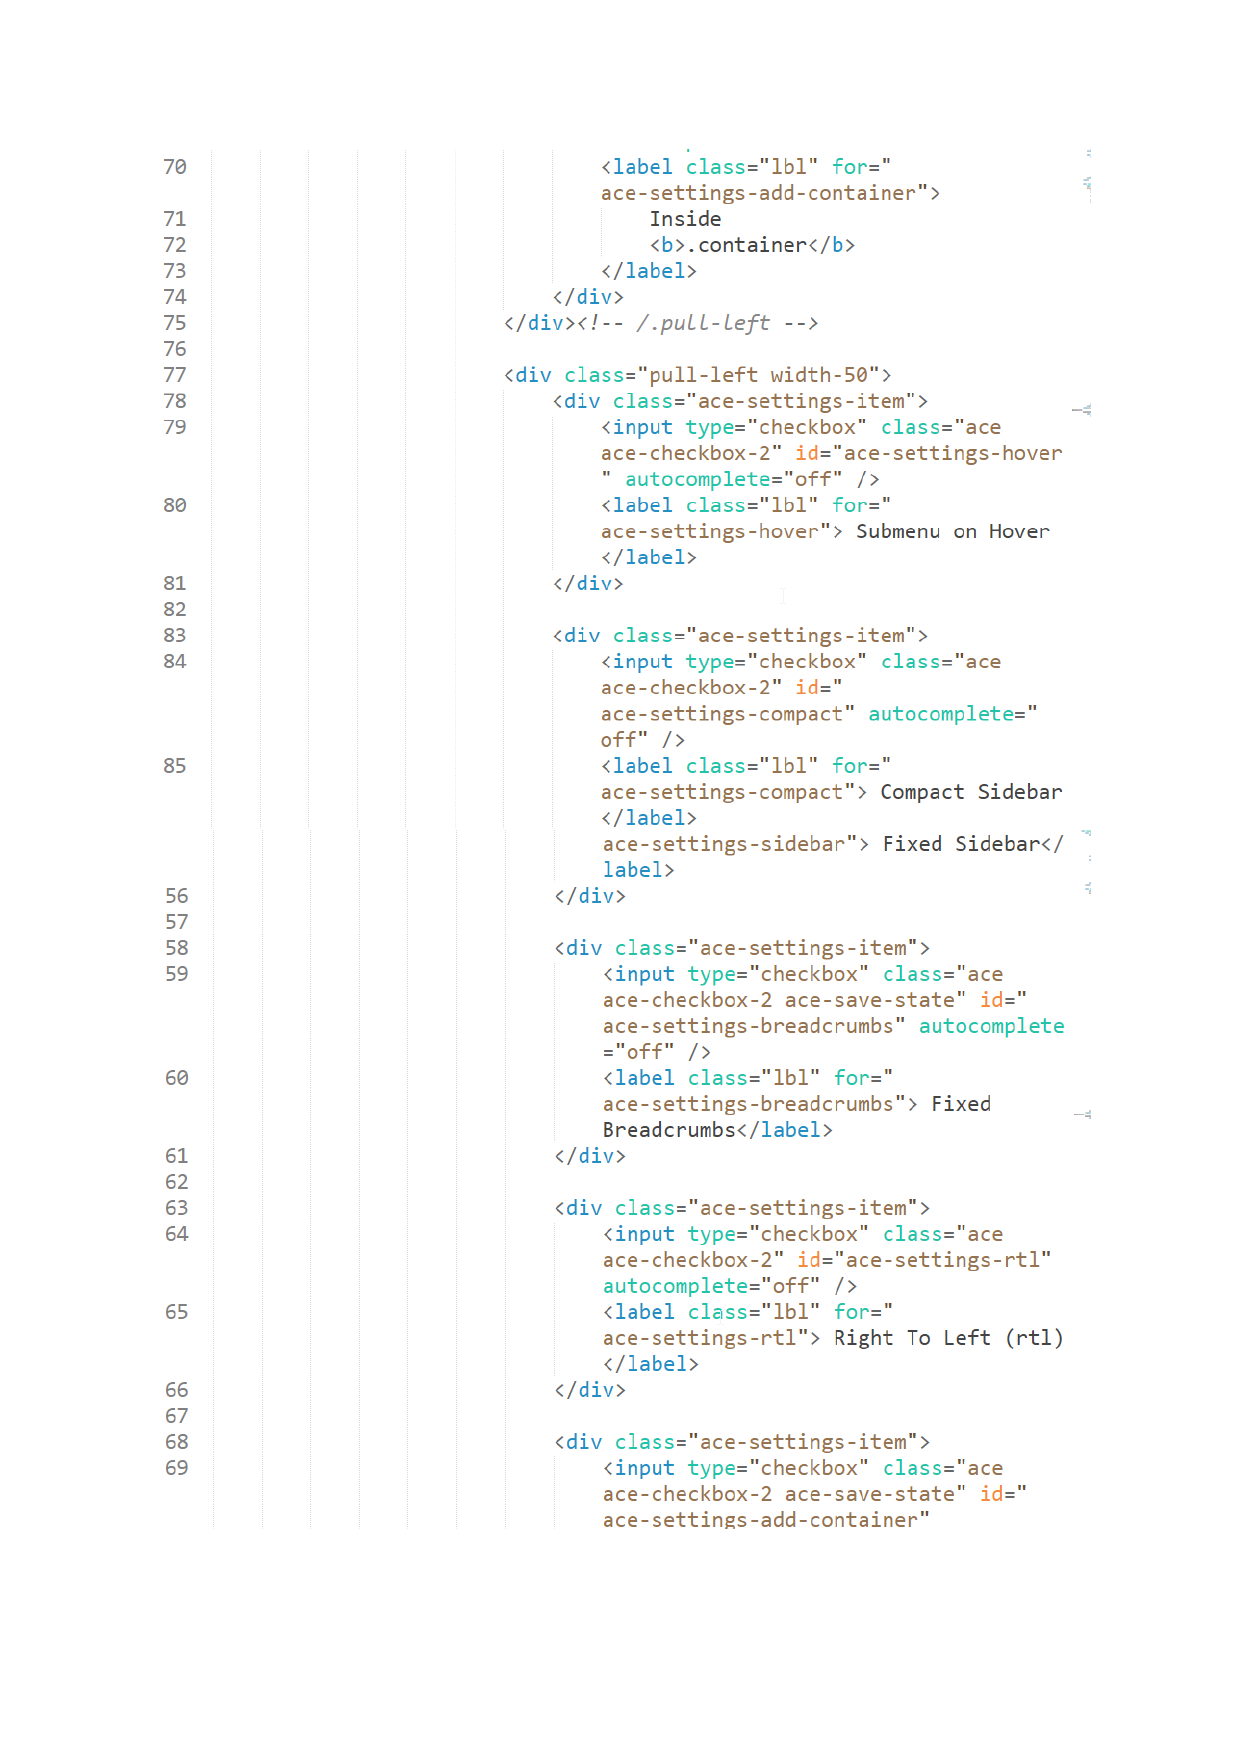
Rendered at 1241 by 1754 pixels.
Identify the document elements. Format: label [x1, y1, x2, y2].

picture [150, 149, 1091, 829]
picture [150, 830, 1091, 1529]
